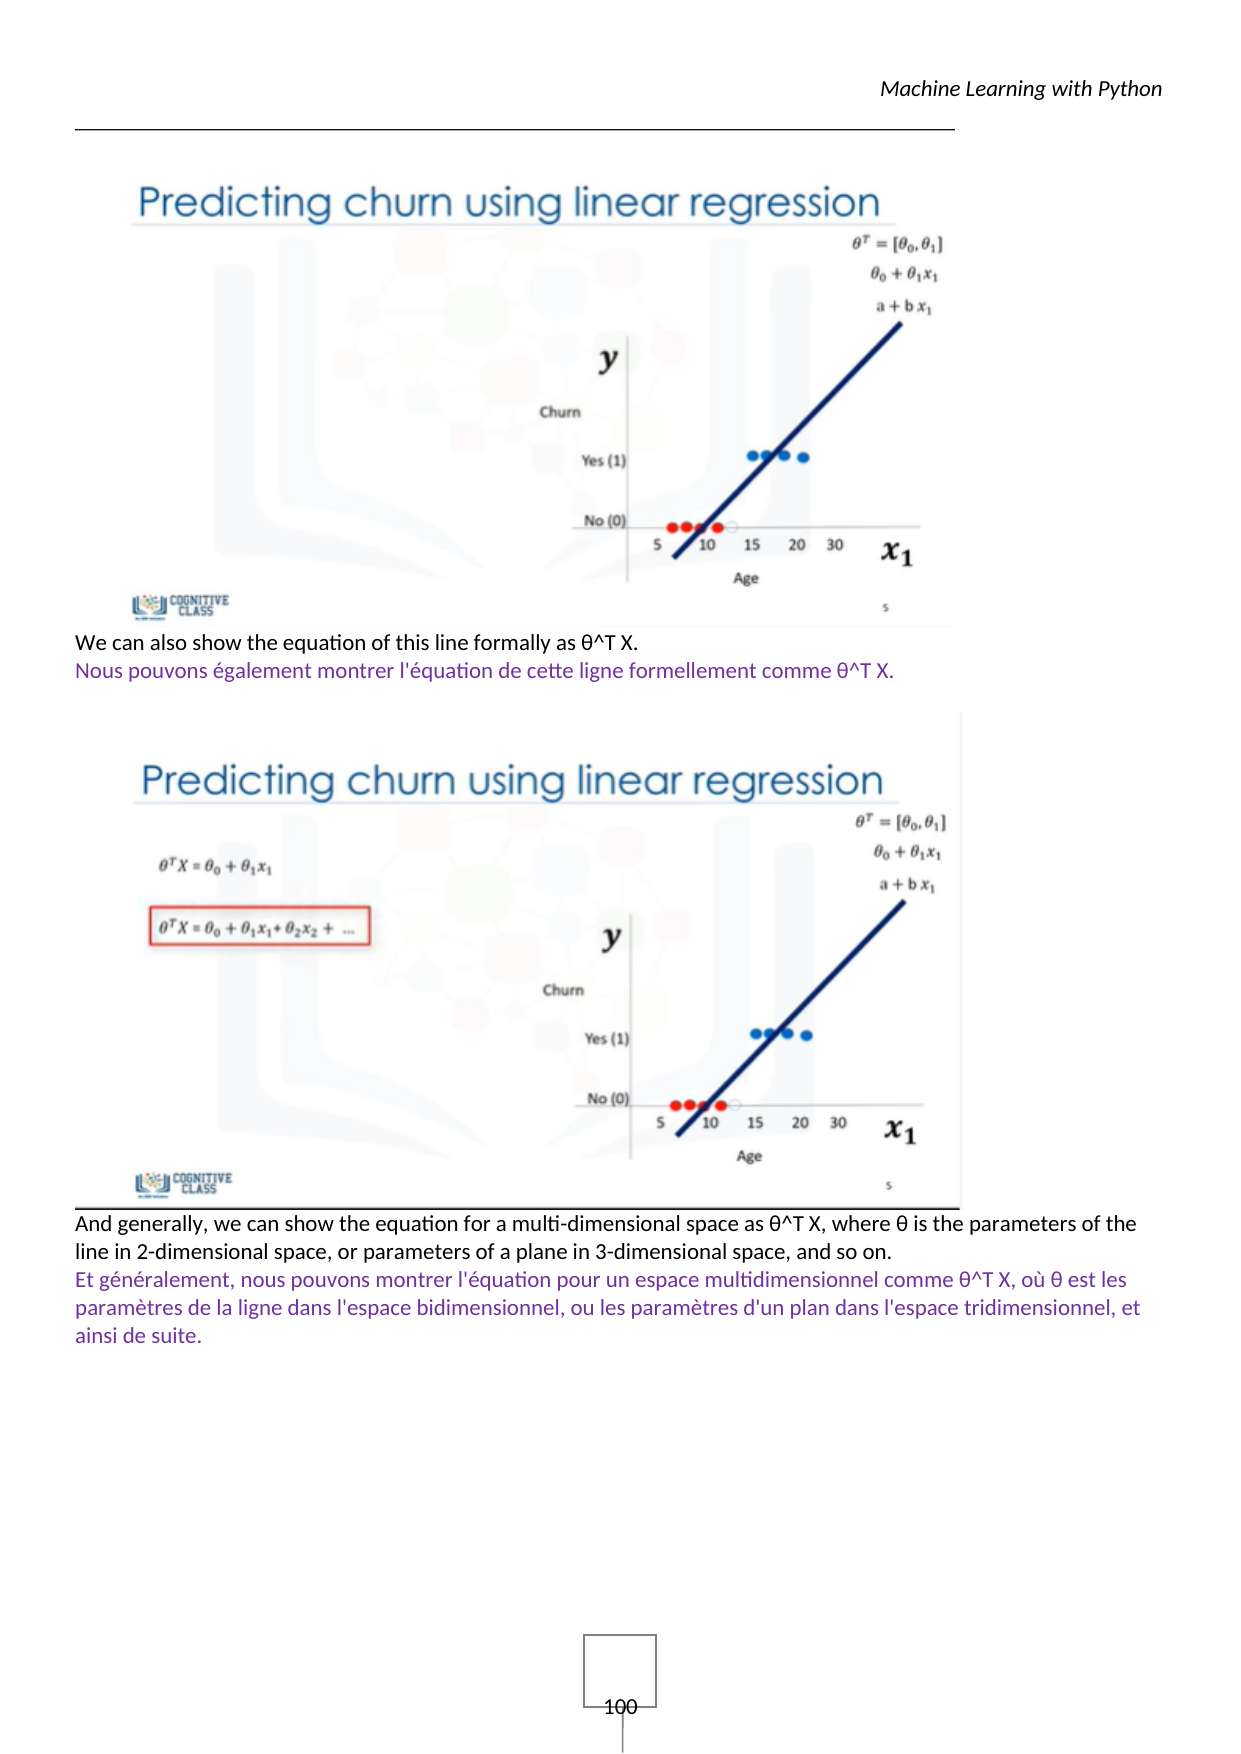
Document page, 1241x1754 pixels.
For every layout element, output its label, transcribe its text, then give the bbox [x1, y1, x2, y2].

text And generally, we can show the equation for a multi-dimensional space as θ^T X, where θ is the parameters of the line in 2-dimensional space, or parameters of a plane in 3-dimensional space, and so on. [75, 1209, 1165, 1265]
picture [75, 129, 955, 629]
picture [75, 712, 963, 1210]
text We can also show the equation of this line formally as θ^T X. [75, 628, 1165, 656]
text Nous pouvons également montrer l'équation de cette ligne formellement comme θ^T X. [75, 656, 1165, 684]
text Et généralement, nous pouvons montrer l'équation pour un espace multidimensionnel comme θ^T X, où θ est les paramètres de la ligne dans l'espace bidimensionnel, ou les paramètres d'un plan dans l'espace tridimensionnel, et ainsi de suite. [75, 1265, 1165, 1349]
